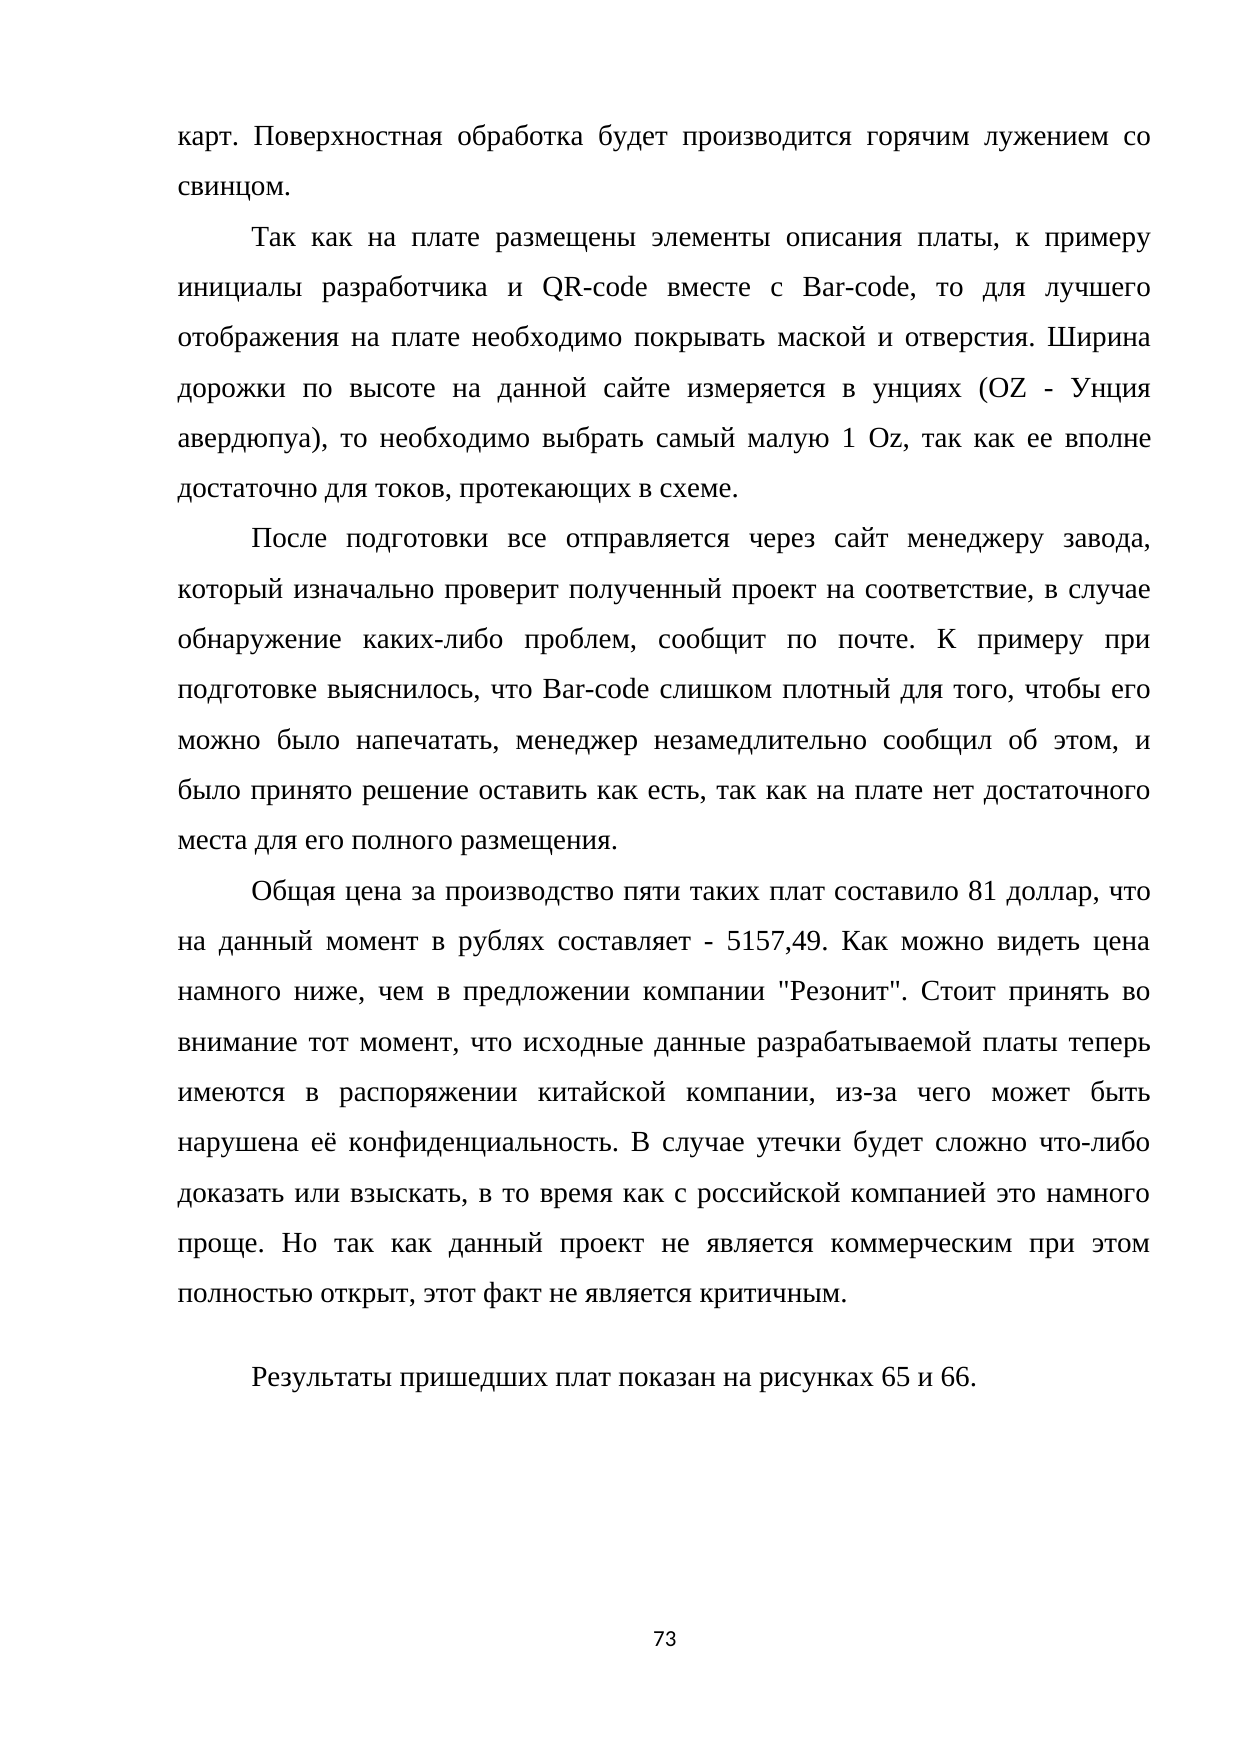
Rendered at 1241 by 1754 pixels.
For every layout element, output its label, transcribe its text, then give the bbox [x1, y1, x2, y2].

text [177, 118, 1152, 202]
text Общая цена за производство пяти таких плат составило 81 доллар, что на данный момент в рублях составляет - 5157,49. Как можно видеть цена намного ниже, чем в предложении компании "Резонит". Стоит принять во внимание тот момент, что исходные данные разрабатываемой платы теперь имеются в распоряжении китайской компании, из-за чего может быть нарушена её конфиденциальность. В случае утечки будет сложно что-либо доказать или взыскать, в то время как с российской компанией это намного проще. Но так как данный проект не является коммерческим при этом полностью открыт, этот факт не является критичным. [177, 873, 1152, 1309]
text После подготовки все отправляется через сайт менеджеру завода, который изначально проверит полученный проект на соответствие, в случае обнаружение каких-либо проблем, сообщит по почте. К примеру при подготовке выяснилось, что Bar-code слишком плотный для того, чтобы его можно было напечатать, менеджер незамедлительно сообщил об этом, и было принято решение оставить как есть, так как на плате нет достаточного места для его полного размещения. [177, 521, 1152, 856]
text Результаты пришедших плат показан на рисунках 65 и 66. [177, 1359, 1152, 1393]
text Так как на плате размещены элементы описания платы, к примеру инициалы разработчика и QR-code вместе с Bar-code, то для лучшего отображения на плате необходимо покрывать маской и отверстия. Ширина дорожки по высоте на данной сайте измеряется в унциях (OZ - Унция авердюпуа), то необходимо выбрать самый малую 1 Oz, так как ее вполне достаточно для токов, протекающих в схеме. [177, 219, 1152, 504]
